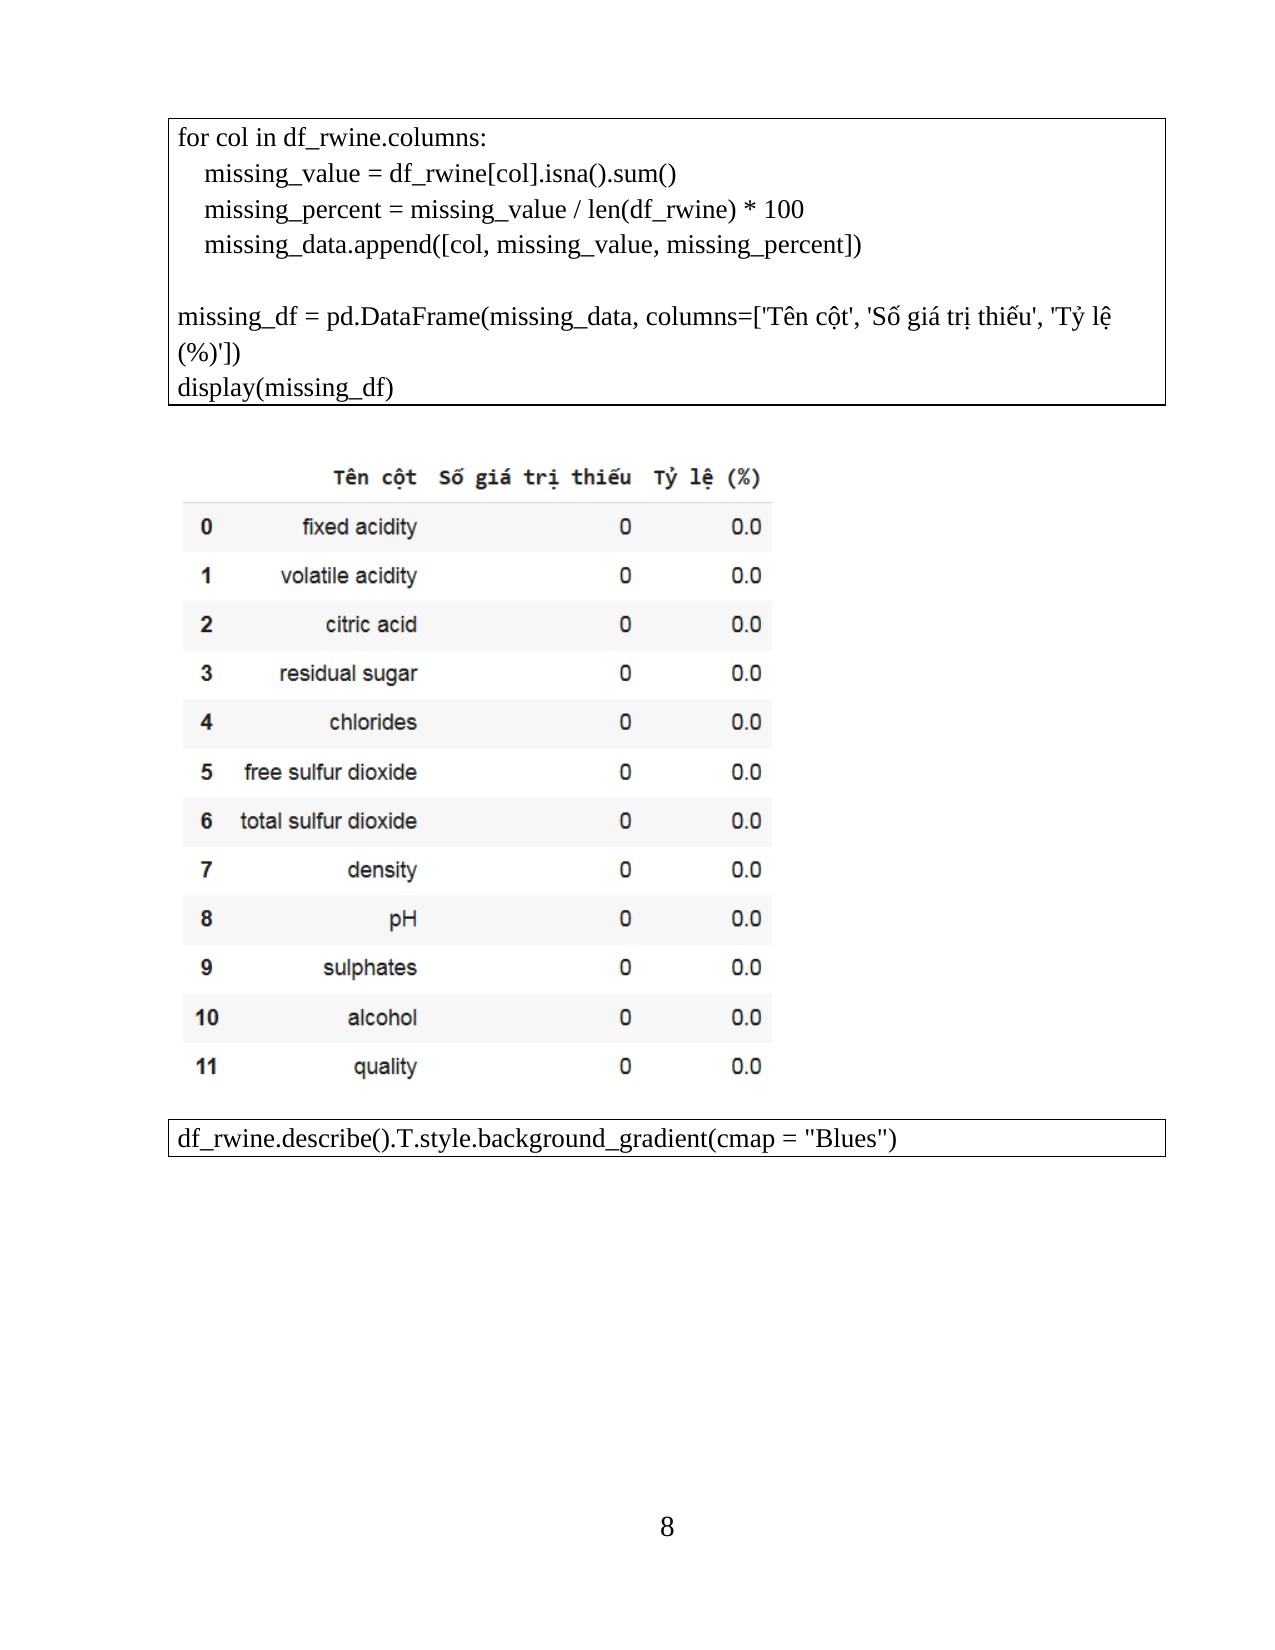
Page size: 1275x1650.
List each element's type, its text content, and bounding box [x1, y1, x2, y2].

text missing_percent = missing_value / len(df_rwine) * 100 [169, 189, 1165, 224]
text missing_value = df_rwine[col].isna().sum() [169, 154, 1165, 188]
picture [177, 462, 816, 1098]
text display(missing_df) [169, 368, 1165, 404]
text missing_data.append([col, missing_value, missing_percent]) [169, 225, 1165, 259]
text df_rwine.describe().T.style.background_gradient(cmap = "Blues") [169, 1120, 1165, 1156]
text missing_df = pd.DataFrame(missing_data, columns=['Tên cột', 'Số giá trị thiếu', 'Tỷ lệ (%)']) [169, 297, 1165, 367]
text for col in df_rwine.columns: [169, 119, 1165, 152]
